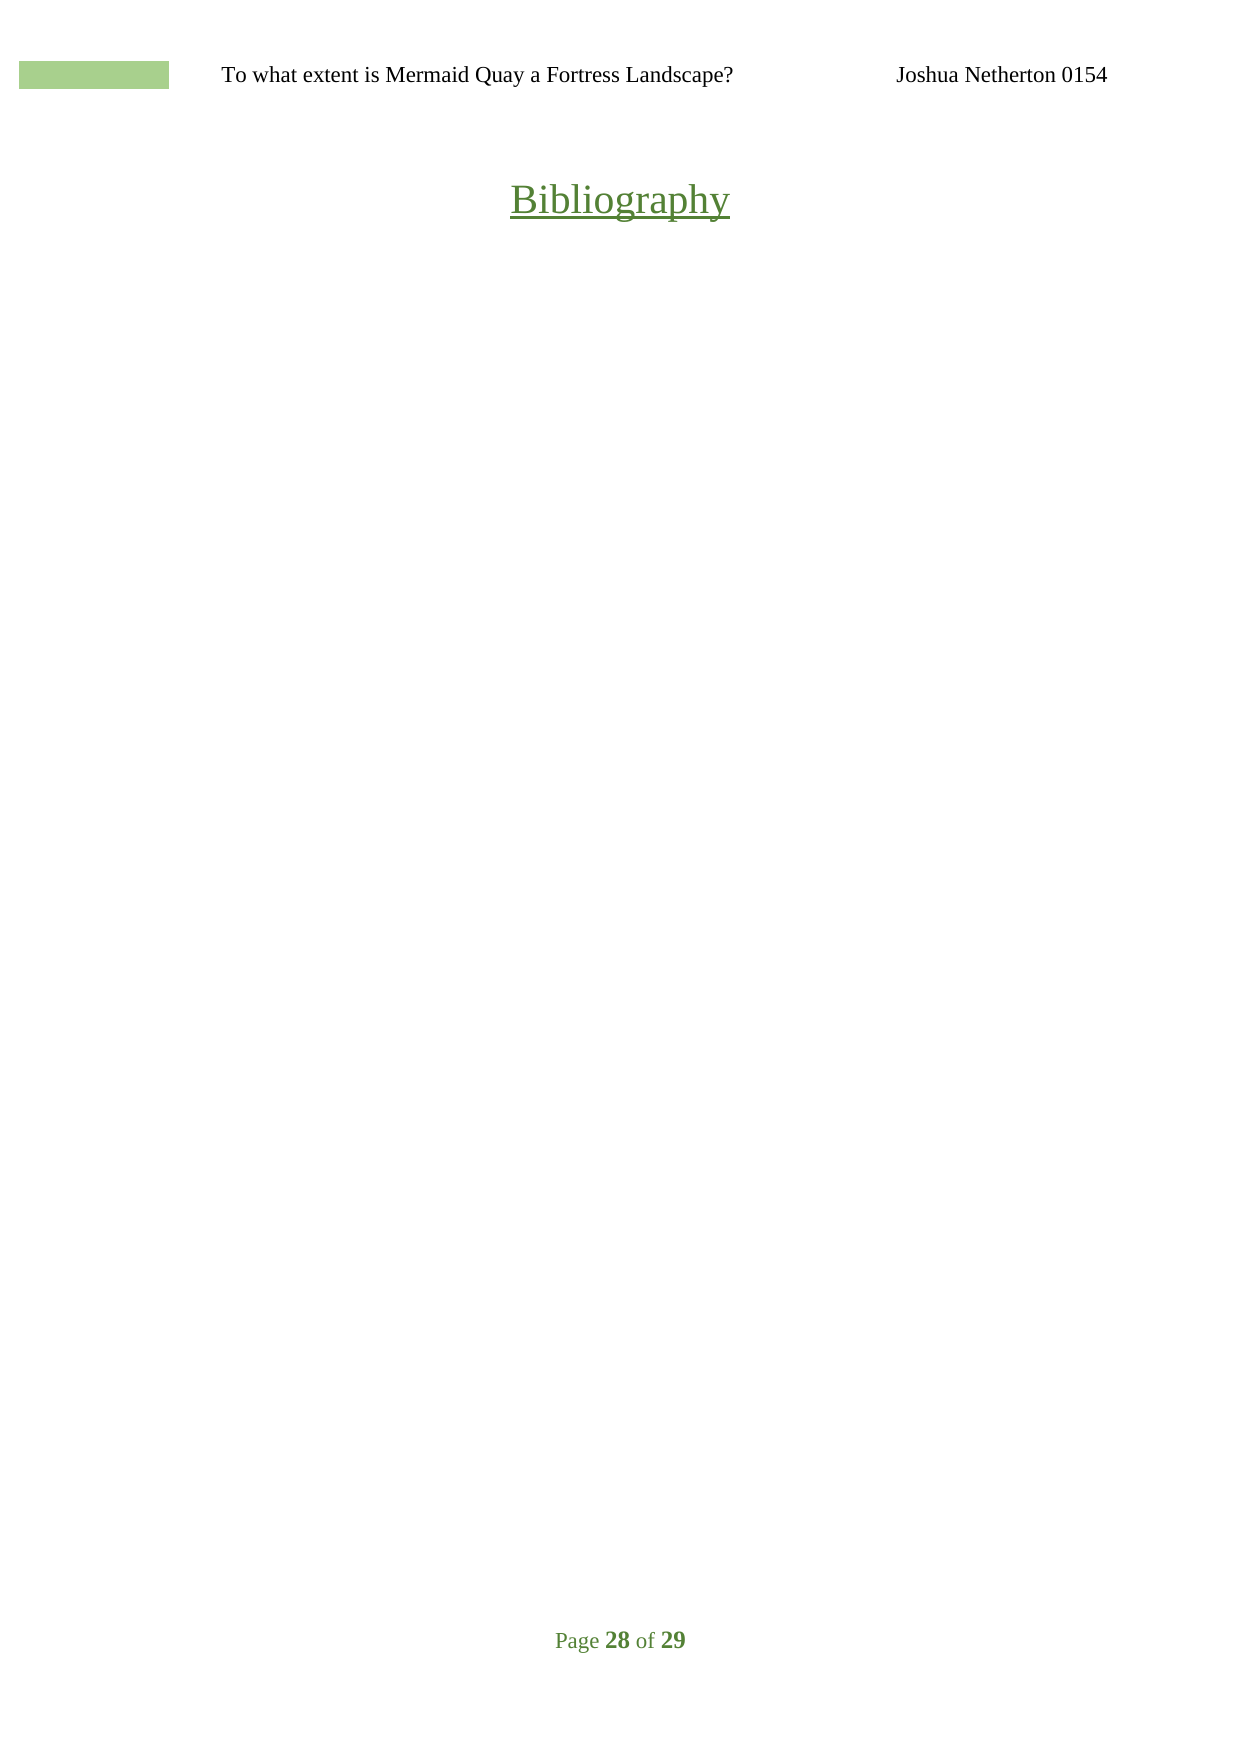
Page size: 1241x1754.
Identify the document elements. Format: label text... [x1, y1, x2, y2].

subtitle Bibliography [150, 175, 1090, 223]
